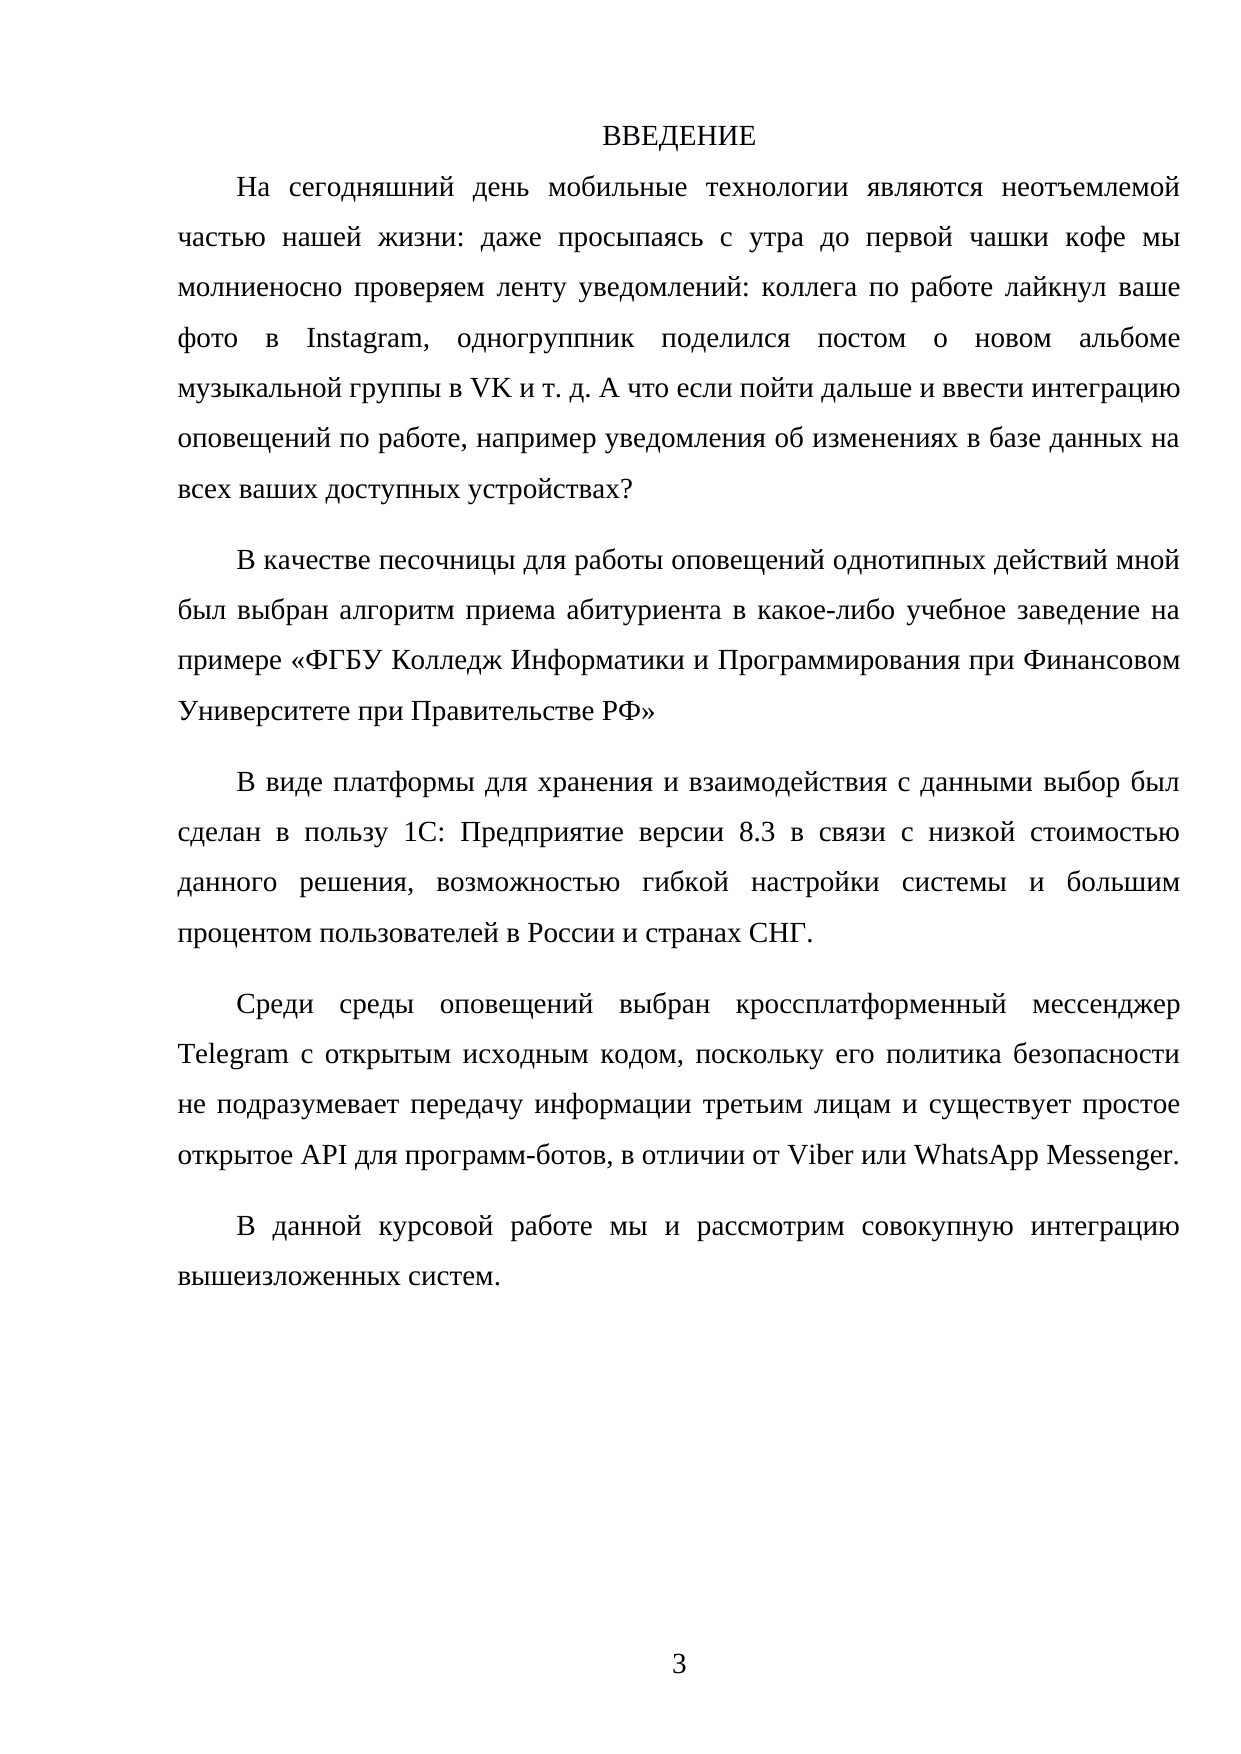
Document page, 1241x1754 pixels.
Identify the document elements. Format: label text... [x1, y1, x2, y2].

text В данной курсовой работе мы и рассмотрим совокупную интеграцию вышеизложенных систем. [177, 1208, 1181, 1292]
text На сегодняшний день мобильные технологии являются неотъемлемой частью нашей жизни: даже просыпаясь с утра до первой чашки кофе мы молниеносно проверяем ленту уведомлений: коллега по работе лайкнул ваше фото в Instagram, одногруппник поделился постом о новом альбоме музыкальной группы в VK и т. д. А что если пойти дальше и ввести интеграцию оповещений по работе, например уведомления об изменениях в базе данных на всех ваших доступных устройствах? [177, 169, 1181, 504]
subtitle ВВЕДЕНИЕ [177, 118, 1181, 152]
text В виде платформы для хранения и взаимодействия с данными выбор был сделан в пользу 1С: Предприятие версии 8.3 в связи с низкой стоимостью данного решения, возможностью гибкой настройки системы и большим процентом пользователей в России и странах СНГ. [177, 764, 1181, 948]
text Среди среды оповещений выбран кроссплатформенный мессенджер Telegram с открытым исходным кодом, поскольку его политика безопасности не подразумевает передачу информации третьим лицам и существует простое открытое API для программ-ботов, в отличии от Viber или WhatsApp Messenger. [177, 986, 1181, 1171]
text В качестве песочницы для работы оповещений однотипных действий мной был выбран алгоритм приема абитуриента в какое-либо учебное заведение на примере «ФГБУ Колледж Информатики и Программирования при Финансовом Университете при Правительстве РФ» [177, 542, 1181, 726]
